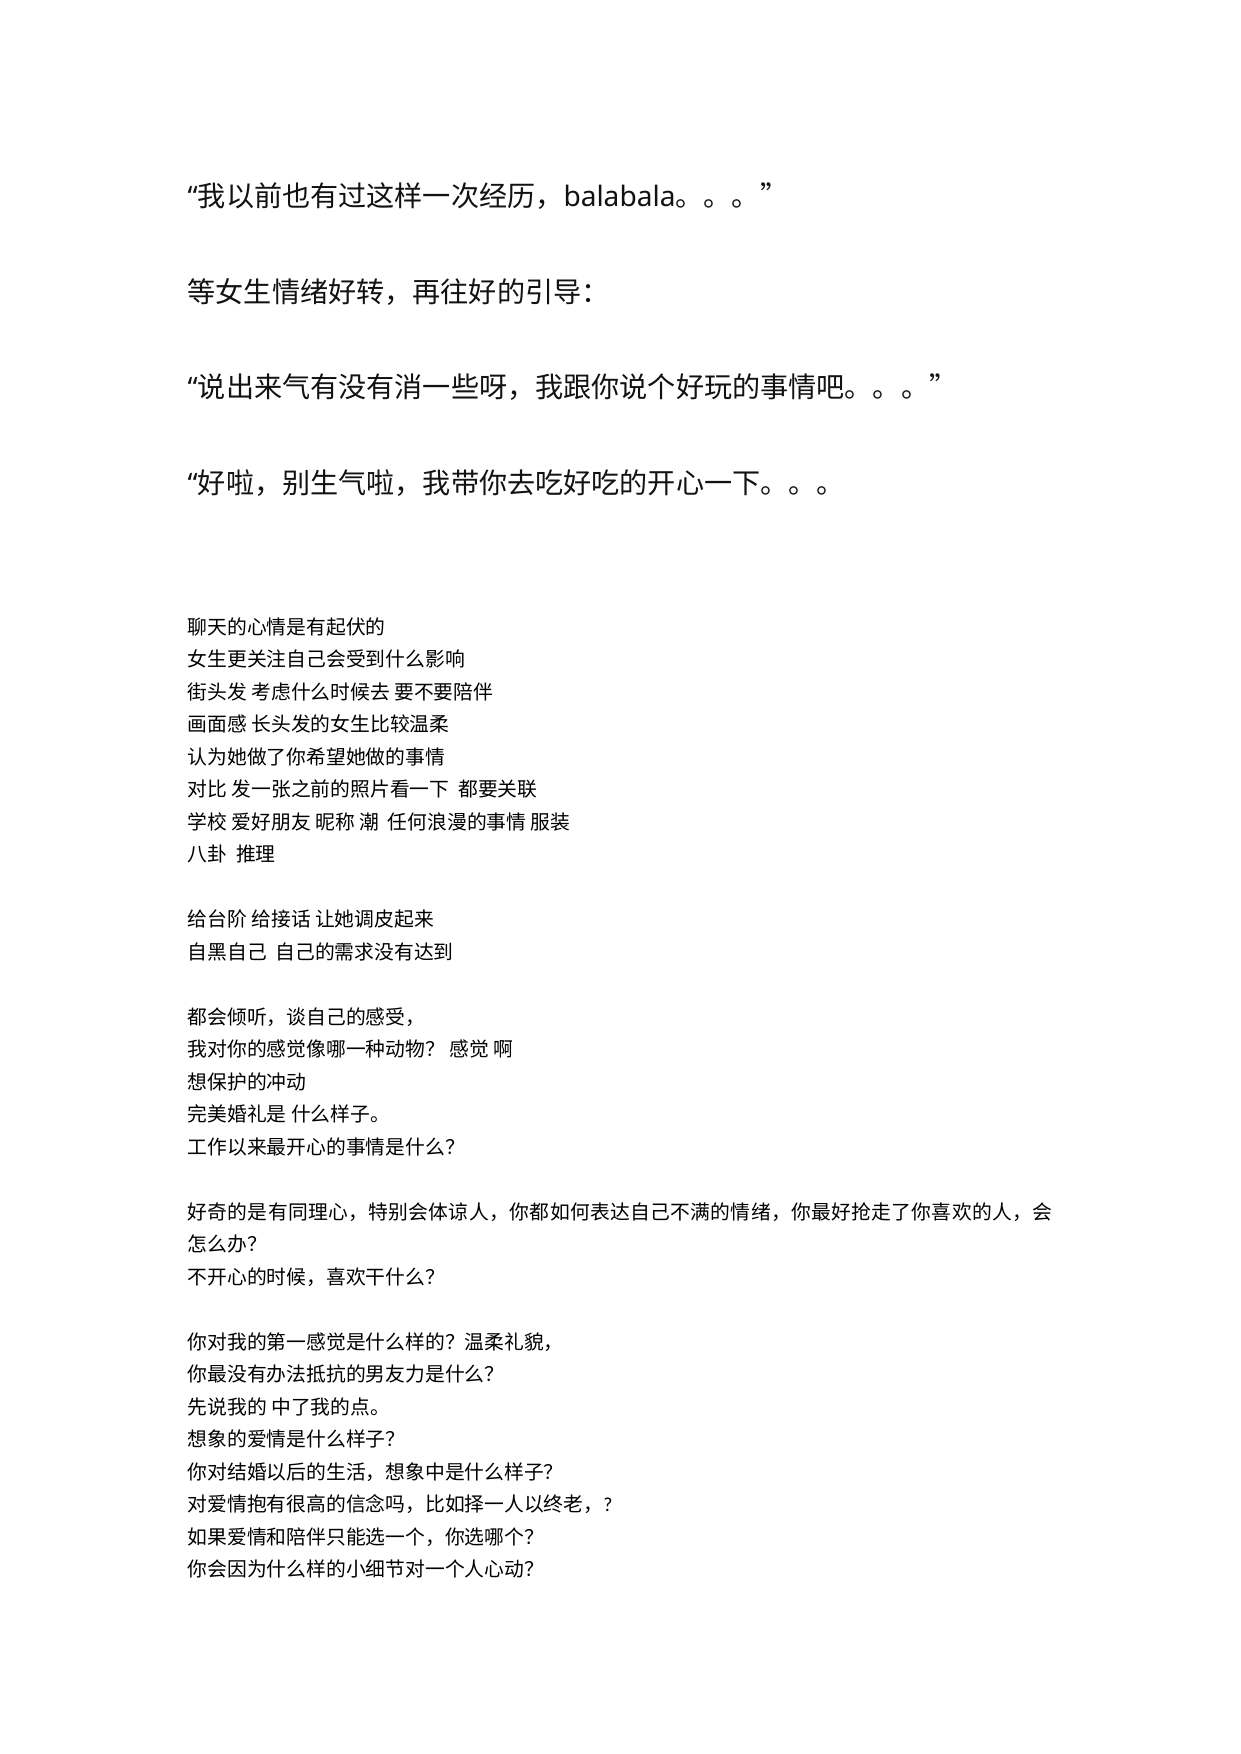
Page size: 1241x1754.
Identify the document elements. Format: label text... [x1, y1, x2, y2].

text 都会倾听，谈自己的感受， [187, 999, 1053, 1032]
text “我以前也有过这样一次经历，balabala。。。” [187, 162, 1053, 227]
text 聊天的心情是有起伏的 [187, 609, 1053, 642]
text 你对我的第一感觉是什么样的？温柔礼貌， [187, 1324, 1053, 1357]
text 学校 爱好朋友 昵称 潮 任何浪漫的事情 服装 [187, 804, 1053, 837]
text 想保护的冲动 [187, 1064, 1053, 1097]
text 你对结婚以后的生活，想象中是什么样子？ [187, 1454, 1053, 1487]
text 工作以来最开心的事情是什么？ [187, 1129, 1053, 1162]
text 女生更关注自己会受到什么影响 [187, 642, 1053, 674]
text 自黑自己 自己的需求没有达到 [187, 934, 1053, 967]
text 想象的爱情是什么样子？ [187, 1422, 1053, 1454]
text 我对你的感觉像哪一种动物？ 感觉 啊 [187, 1032, 1053, 1064]
text 八卦 推理 [187, 837, 1053, 869]
text 你最没有办法抵抗的男友力是什么？ [187, 1357, 1053, 1389]
text 给台阶 给接话 让她调皮起来 [187, 902, 1053, 934]
text 对爱情抱有很高的信念吗，比如择一人以终老，? [187, 1487, 1053, 1519]
text 完美婚礼是 什么样子。 [187, 1097, 1053, 1129]
text 认为她做了你希望她做的事情 [187, 739, 1053, 772]
text 如果爱情和陪伴只能选一个，你选哪个？ [187, 1519, 1053, 1552]
text 街头发 考虑什么时候去 要不要陪伴 [187, 674, 1053, 707]
text “说出来气有没有消一些呀，我跟你说个好玩的事情吧。。。” [187, 353, 1053, 418]
text 好奇的是有同理心，特别会体谅人，你都如何表达自己不满的情绪，你最好抢走了你喜欢的人，会怎么办？ [187, 1194, 1053, 1259]
text 你会因为什么样的小细节对一个人心动？ [187, 1552, 1053, 1584]
text “好啦，别生气啦，我带你去吃好吃的开心一下。。。 [187, 449, 1053, 514]
text 画面感 长头发的女生比较温柔 [187, 707, 1053, 739]
text 不开心的时候，喜欢干什么？ [187, 1259, 1053, 1292]
text 等女生情绪好转，再往好的引导： [187, 258, 1053, 323]
text 先说我的 中了我的点。 [187, 1389, 1053, 1422]
text 对比 发一张之前的照片看一下 都要关联 [187, 772, 1053, 804]
